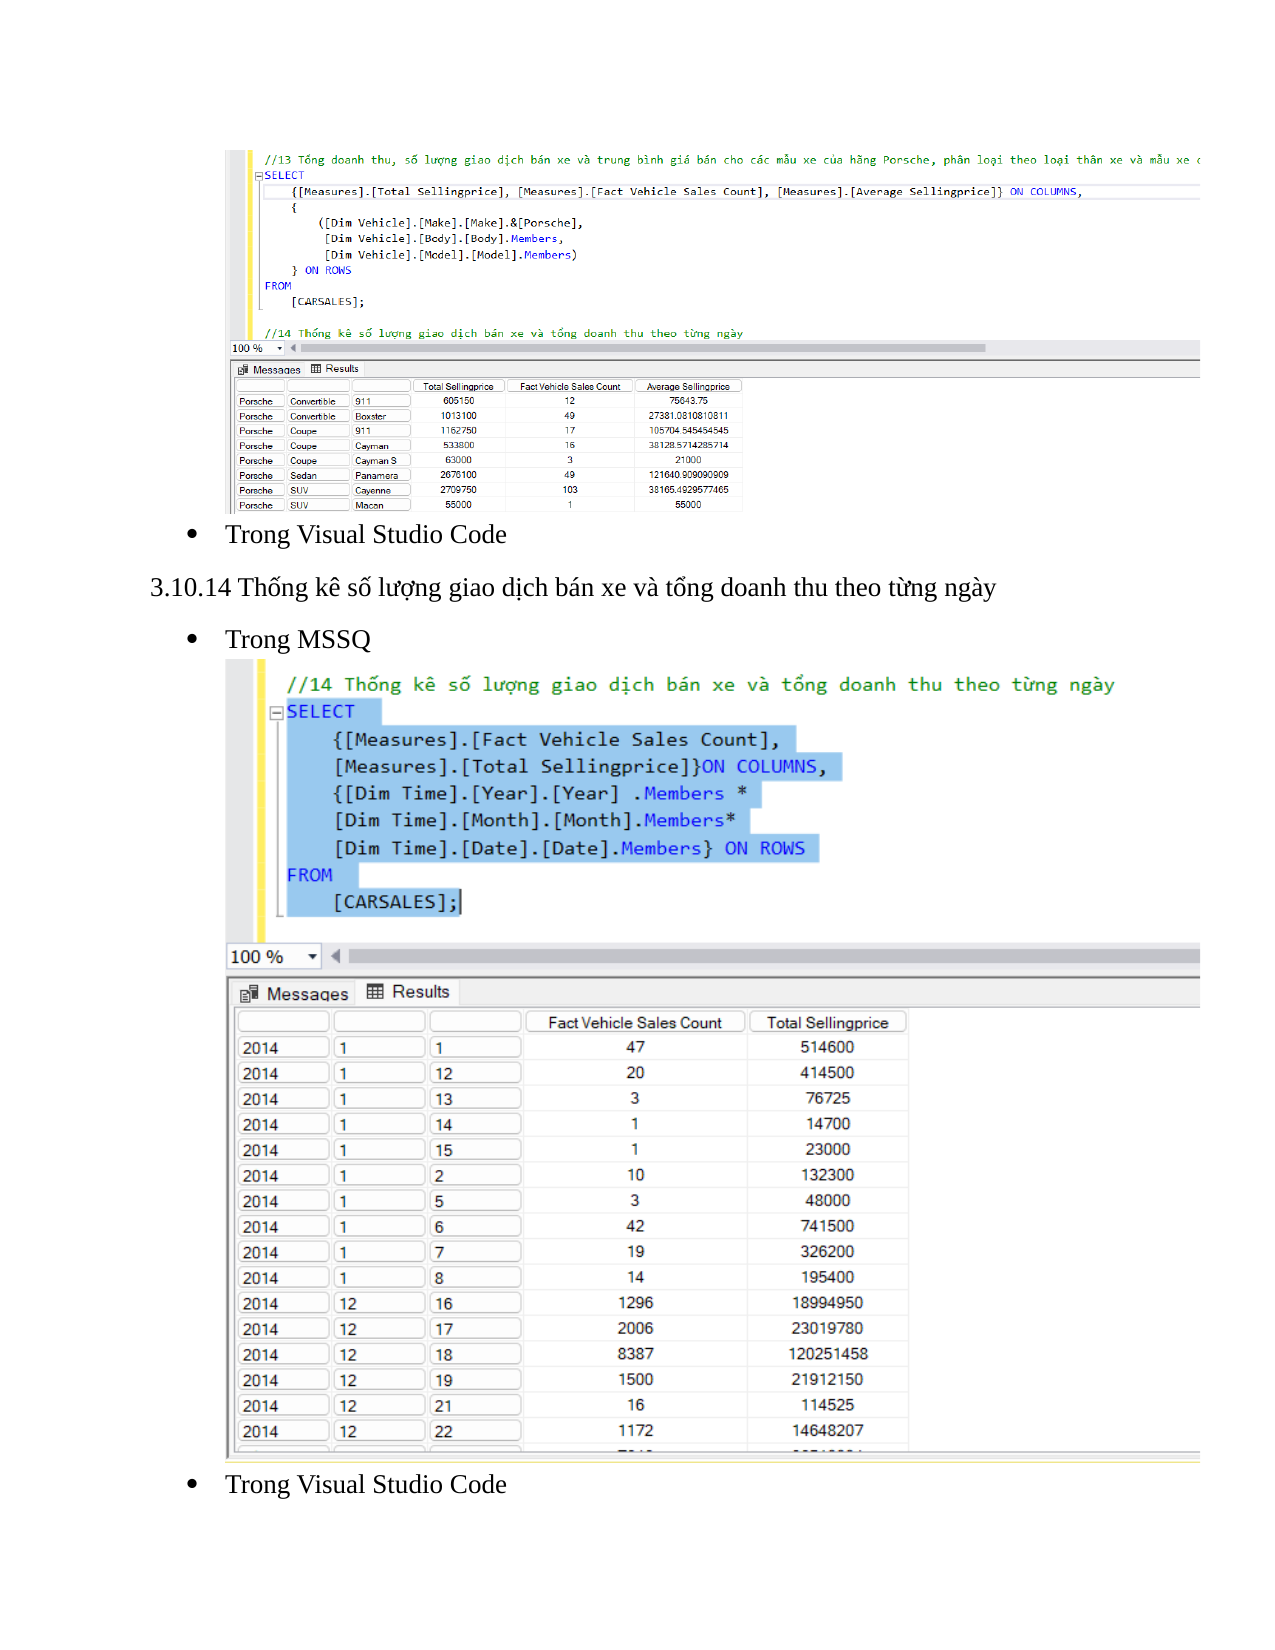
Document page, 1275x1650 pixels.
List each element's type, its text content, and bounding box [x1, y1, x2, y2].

list Trong Visual Studio Code [187, 518, 1125, 549]
list Trong MSSQ [187, 623, 1125, 654]
list Trong Visual Studio Code [187, 1468, 1125, 1499]
text 3.10.14 Thống kê số lượng giao dịch bán xe và tổng doanh thu theo từng ngày [150, 571, 1125, 602]
picture [225, 659, 1200, 1463]
picture [225, 150, 1200, 514]
